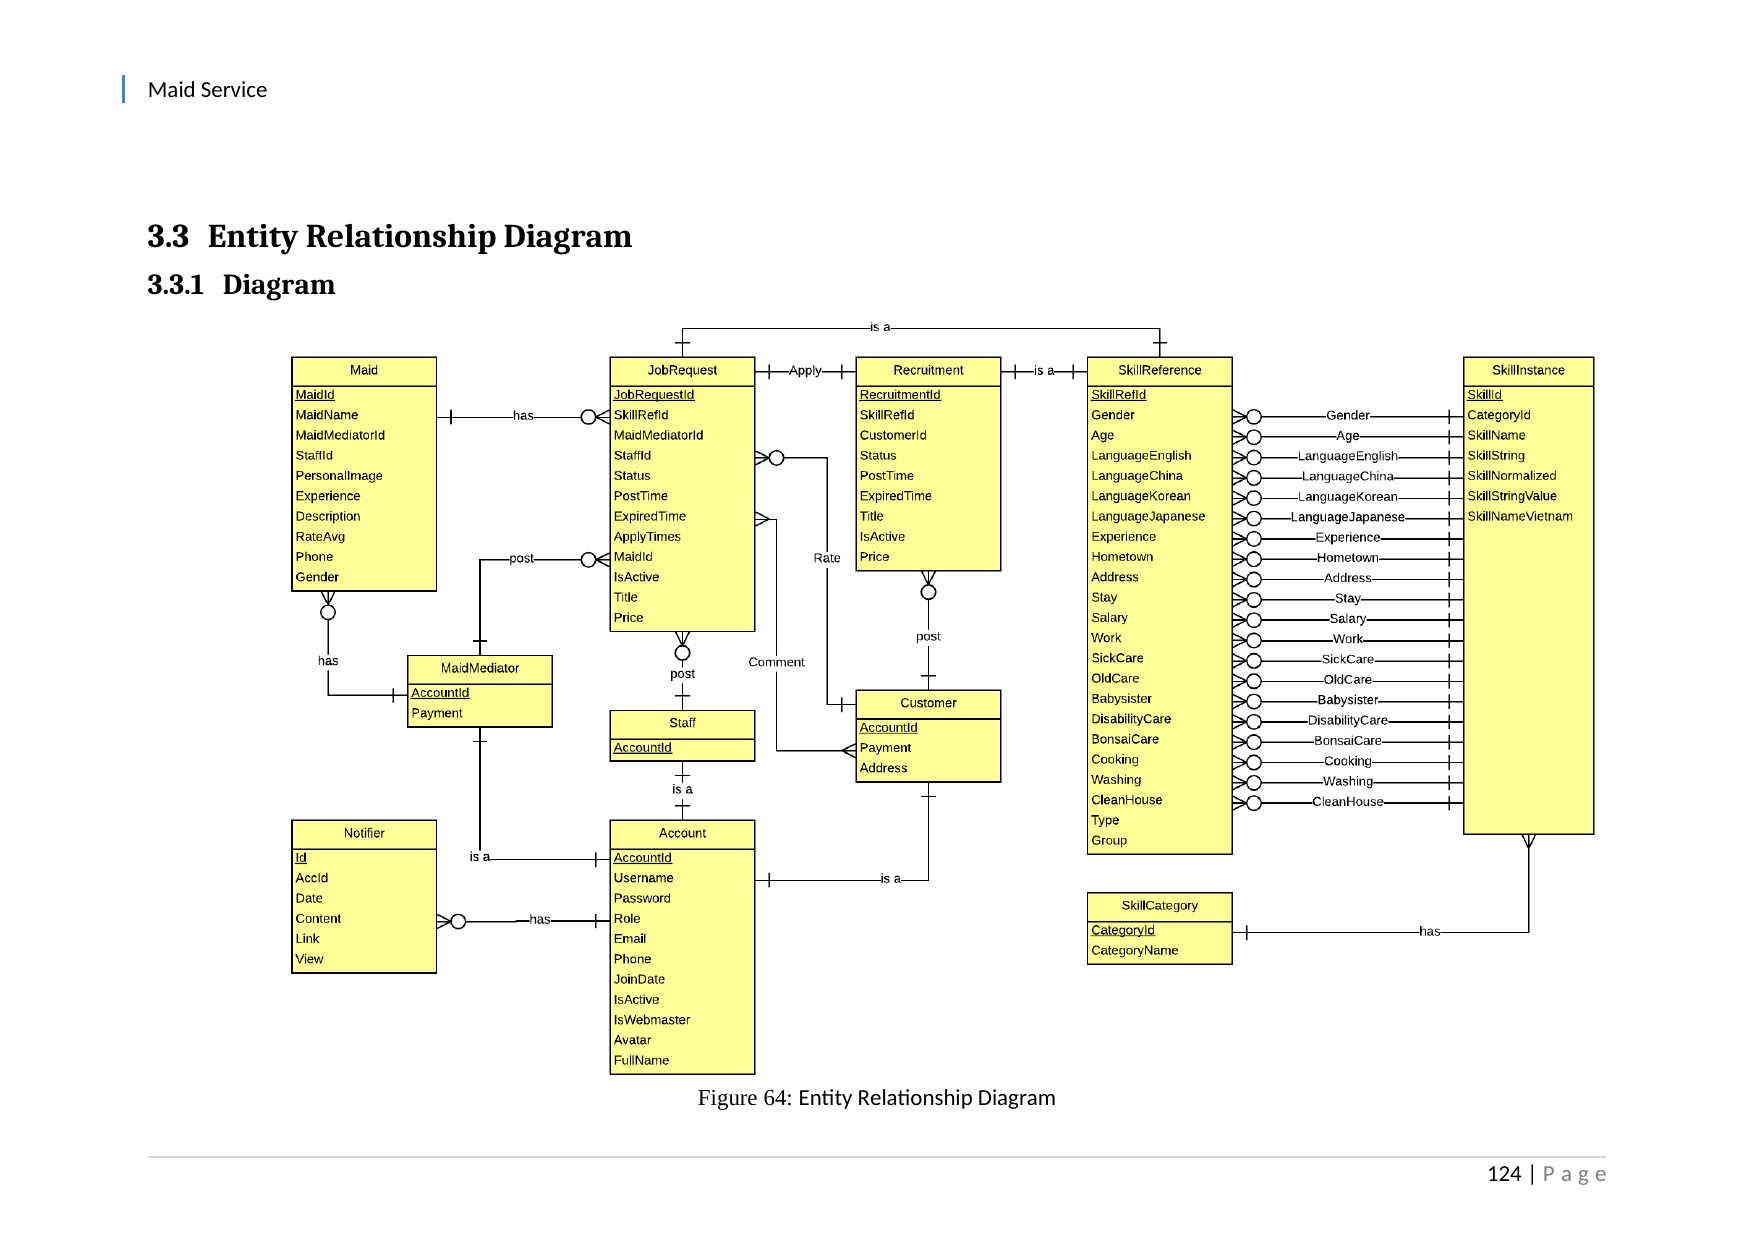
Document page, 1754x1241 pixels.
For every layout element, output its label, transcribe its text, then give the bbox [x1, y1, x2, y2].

subtitle Entity Relationship Diagram [148, 217, 1606, 256]
subtitle Diagram [148, 268, 1606, 302]
picture [280, 315, 1608, 1079]
